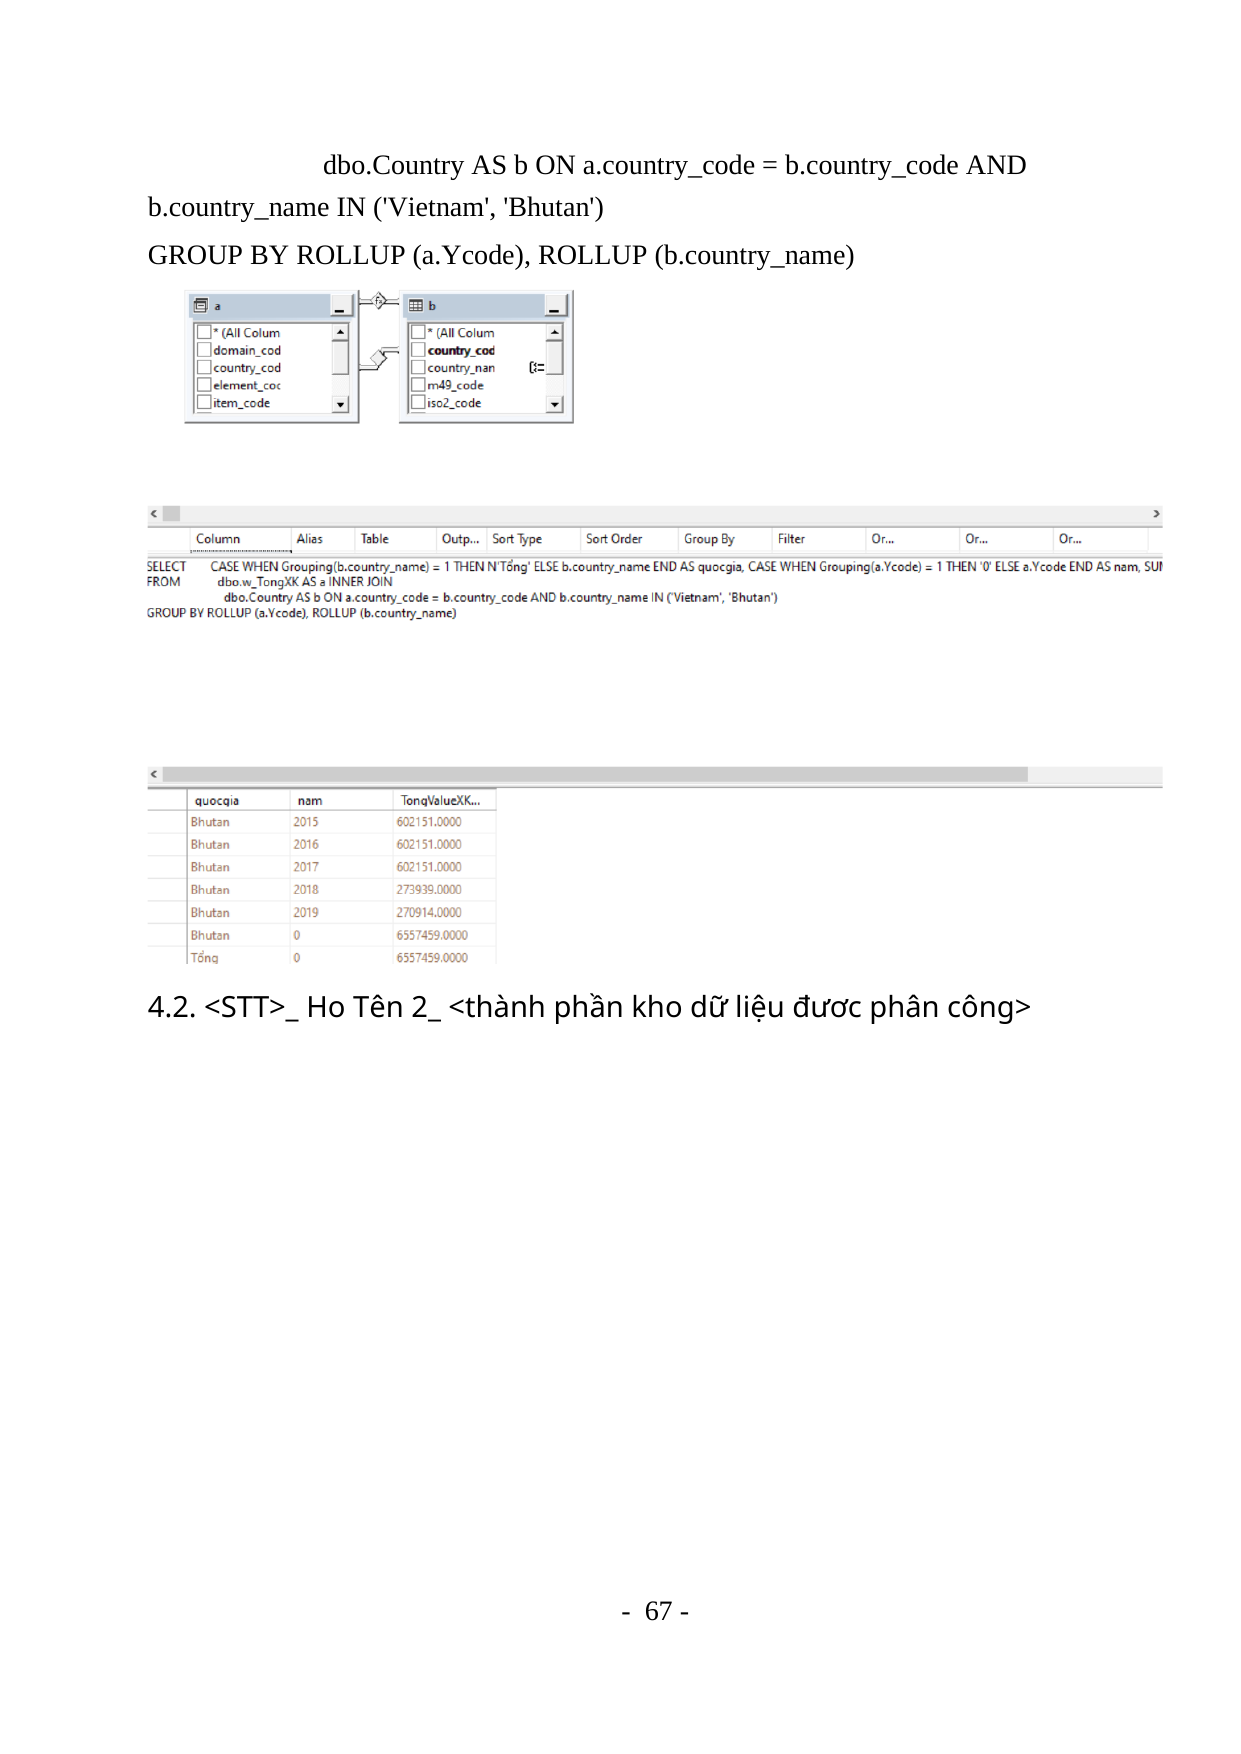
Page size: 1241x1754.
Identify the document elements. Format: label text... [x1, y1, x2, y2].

subtitle <STT>_ Ho Tên 2_ <thành phần kho dữ liệu đươc phân công> [148, 986, 1162, 1026]
picture [147, 286, 1163, 964]
text GROUP BY ROLLUP (a.Ycode), ROLLUP (b.country_name) [148, 238, 1162, 271]
text dbo.Country AS b ON a.country_code = b.country_code AND b.country_name IN ('Vietnam', 'Bhutan') [148, 148, 1162, 222]
